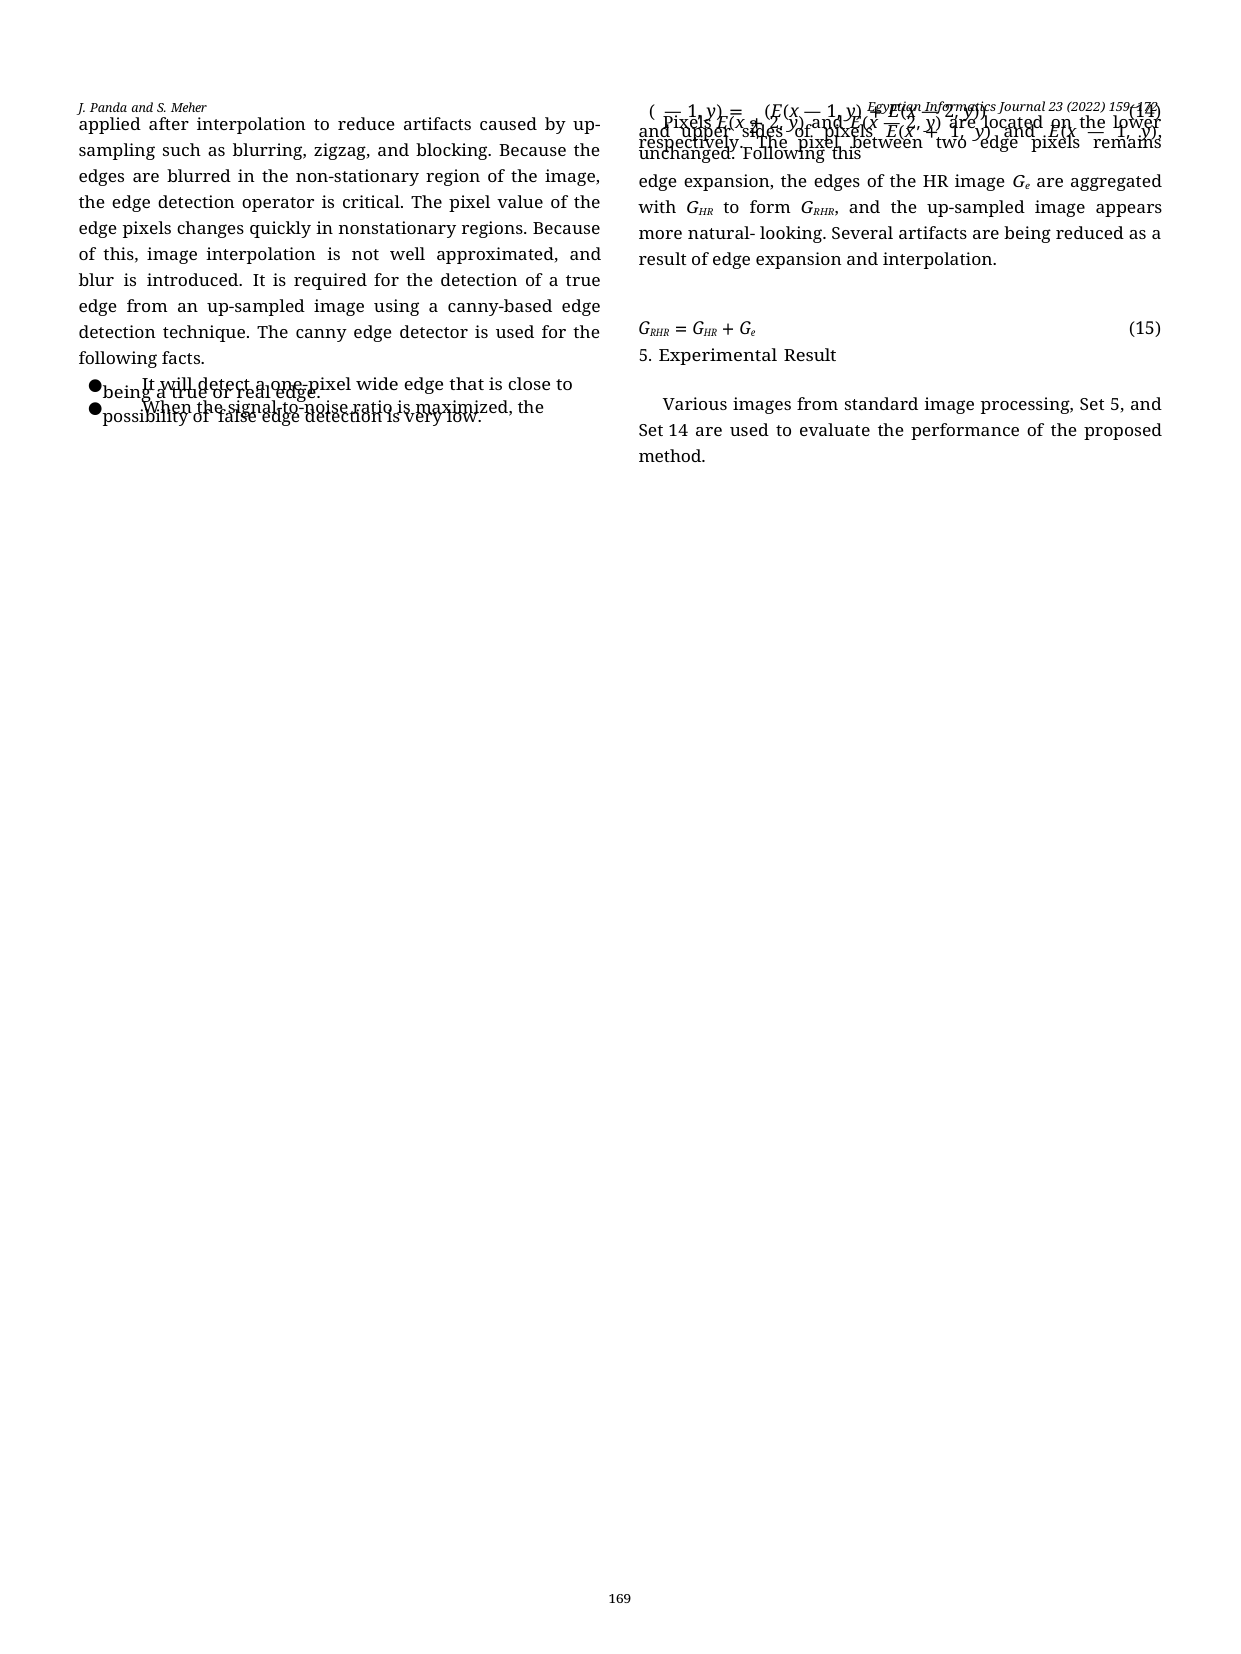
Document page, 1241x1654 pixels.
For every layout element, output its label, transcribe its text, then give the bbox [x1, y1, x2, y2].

list It will detect a one-pixel wide edge that is close to being a true or real edge. [87, 381, 601, 403]
text edge expansion, the edges of the HR image Ge are aggregated with GHR to form GRHR, and the up-sampled image appears more natural- looking. Several artifacts are being reduced as a result of edge expansion and interpolation. [638, 169, 1162, 270]
text applied after interpolation to reduce artifacts caused by up- sampling such as blurring, zigzag, and blocking. Because the edges are blurred in the non-stationary region of the image, the edge detection operator is critical. The pixel value of the edge pixels changes quickly in nonstationary regions. Because of this, image interpolation is not well approximated, and blur is introduced. It is required for the detection of a true edge from an up-sampled image using a canny-based edge detection technique. The canny edge detector is used for the following facts. [78, 112, 601, 369]
list Experimental Result [638, 349, 1173, 364]
list When the signal-to-noise ratio is maximized, the possibility of false edge detection is very low. [87, 404, 601, 427]
text GRHR = GHR + Ge (15) [638, 273, 1173, 349]
text Various images from standard image processing, Set 5, and Set 14 are used to evaluate the performance of the proposed method. [638, 392, 1162, 467]
text Pixels E(x + 2, y) and E(x — 2, y) are located on the lower and upper sides of pixels E(x + 1, y) and E(x — 1, y), respectively. The pixel between two edge pixels remains unchanged. Following this [638, 119, 1162, 164]
